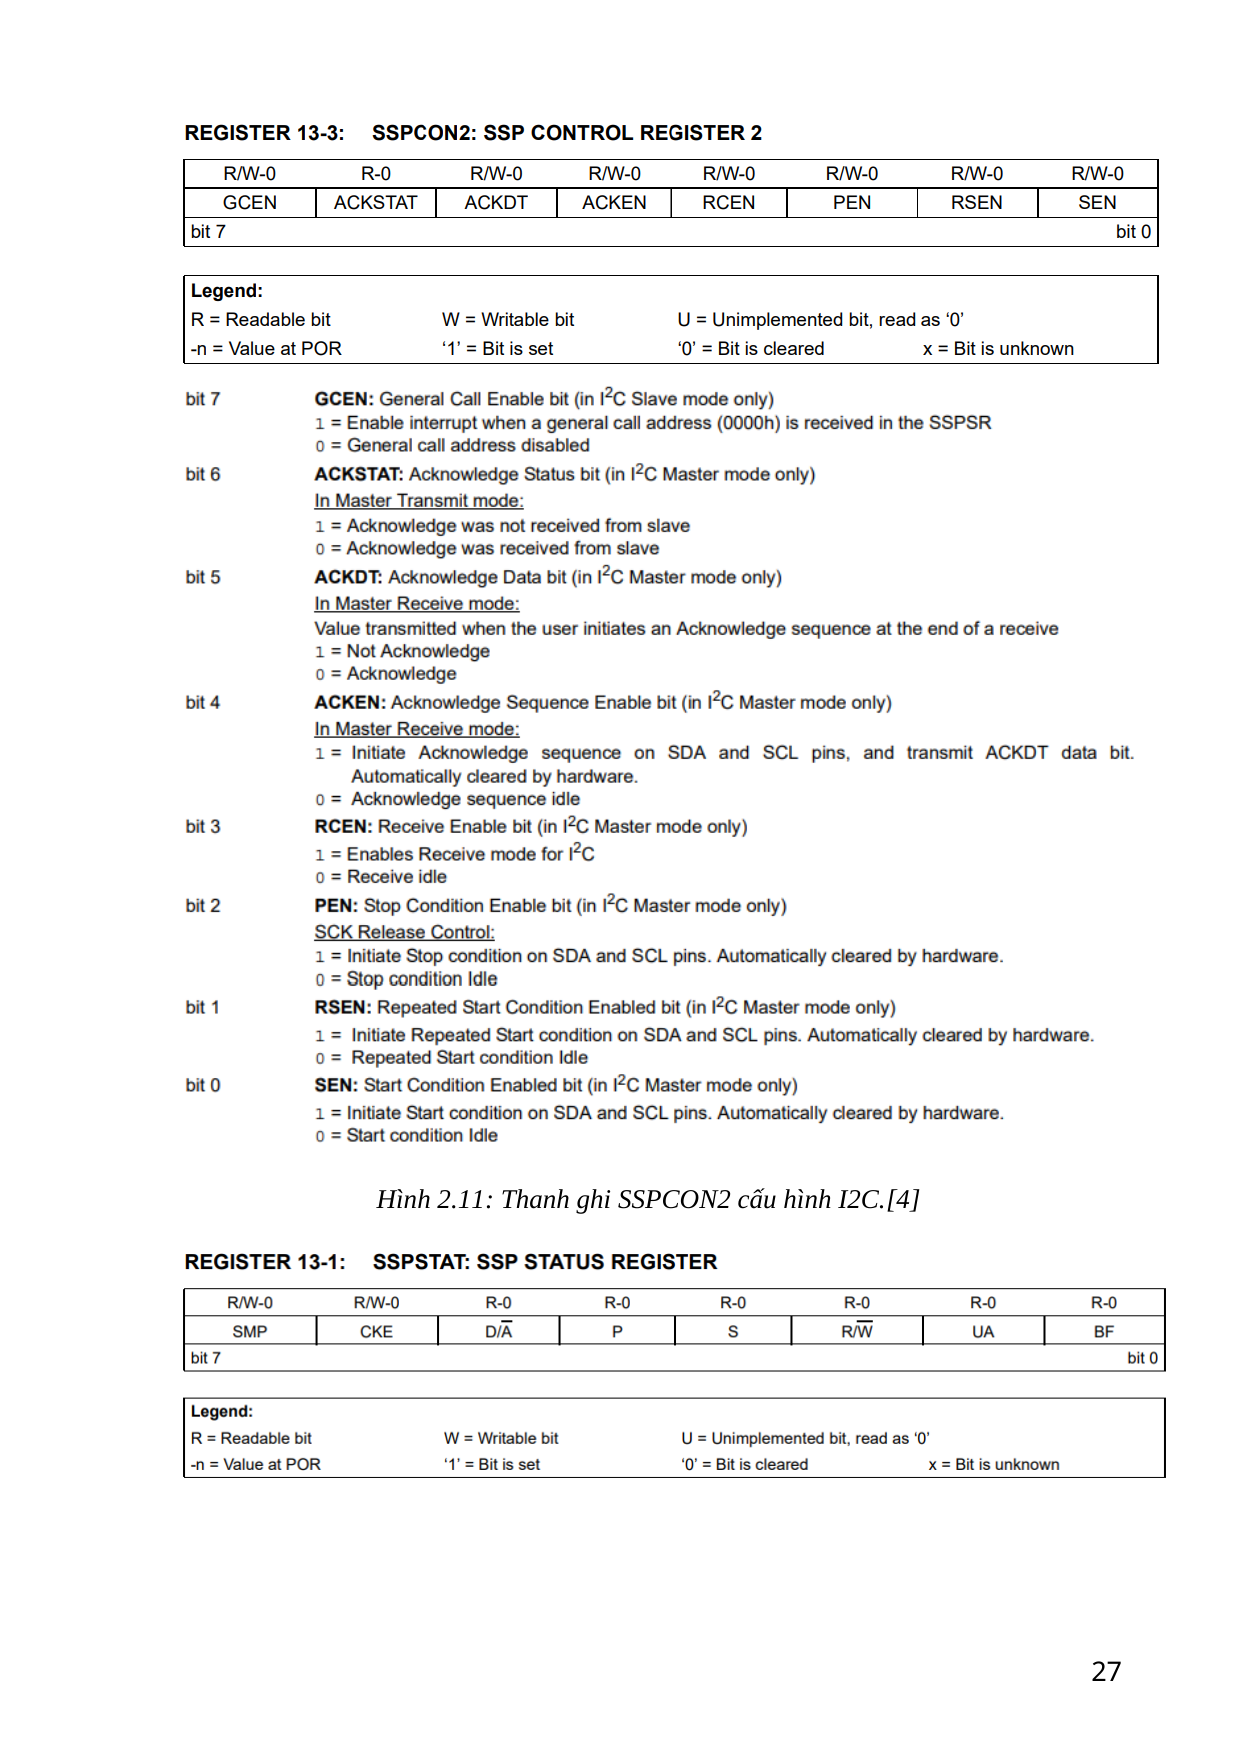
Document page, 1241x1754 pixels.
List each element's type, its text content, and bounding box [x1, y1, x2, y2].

picture [177, 1246, 1171, 1490]
text Hình 2.11: Thanh ghi SSPCON2 cấu hình I2C.[4] [177, 1183, 1122, 1215]
picture [177, 383, 1164, 1147]
picture [177, 118, 1164, 376]
